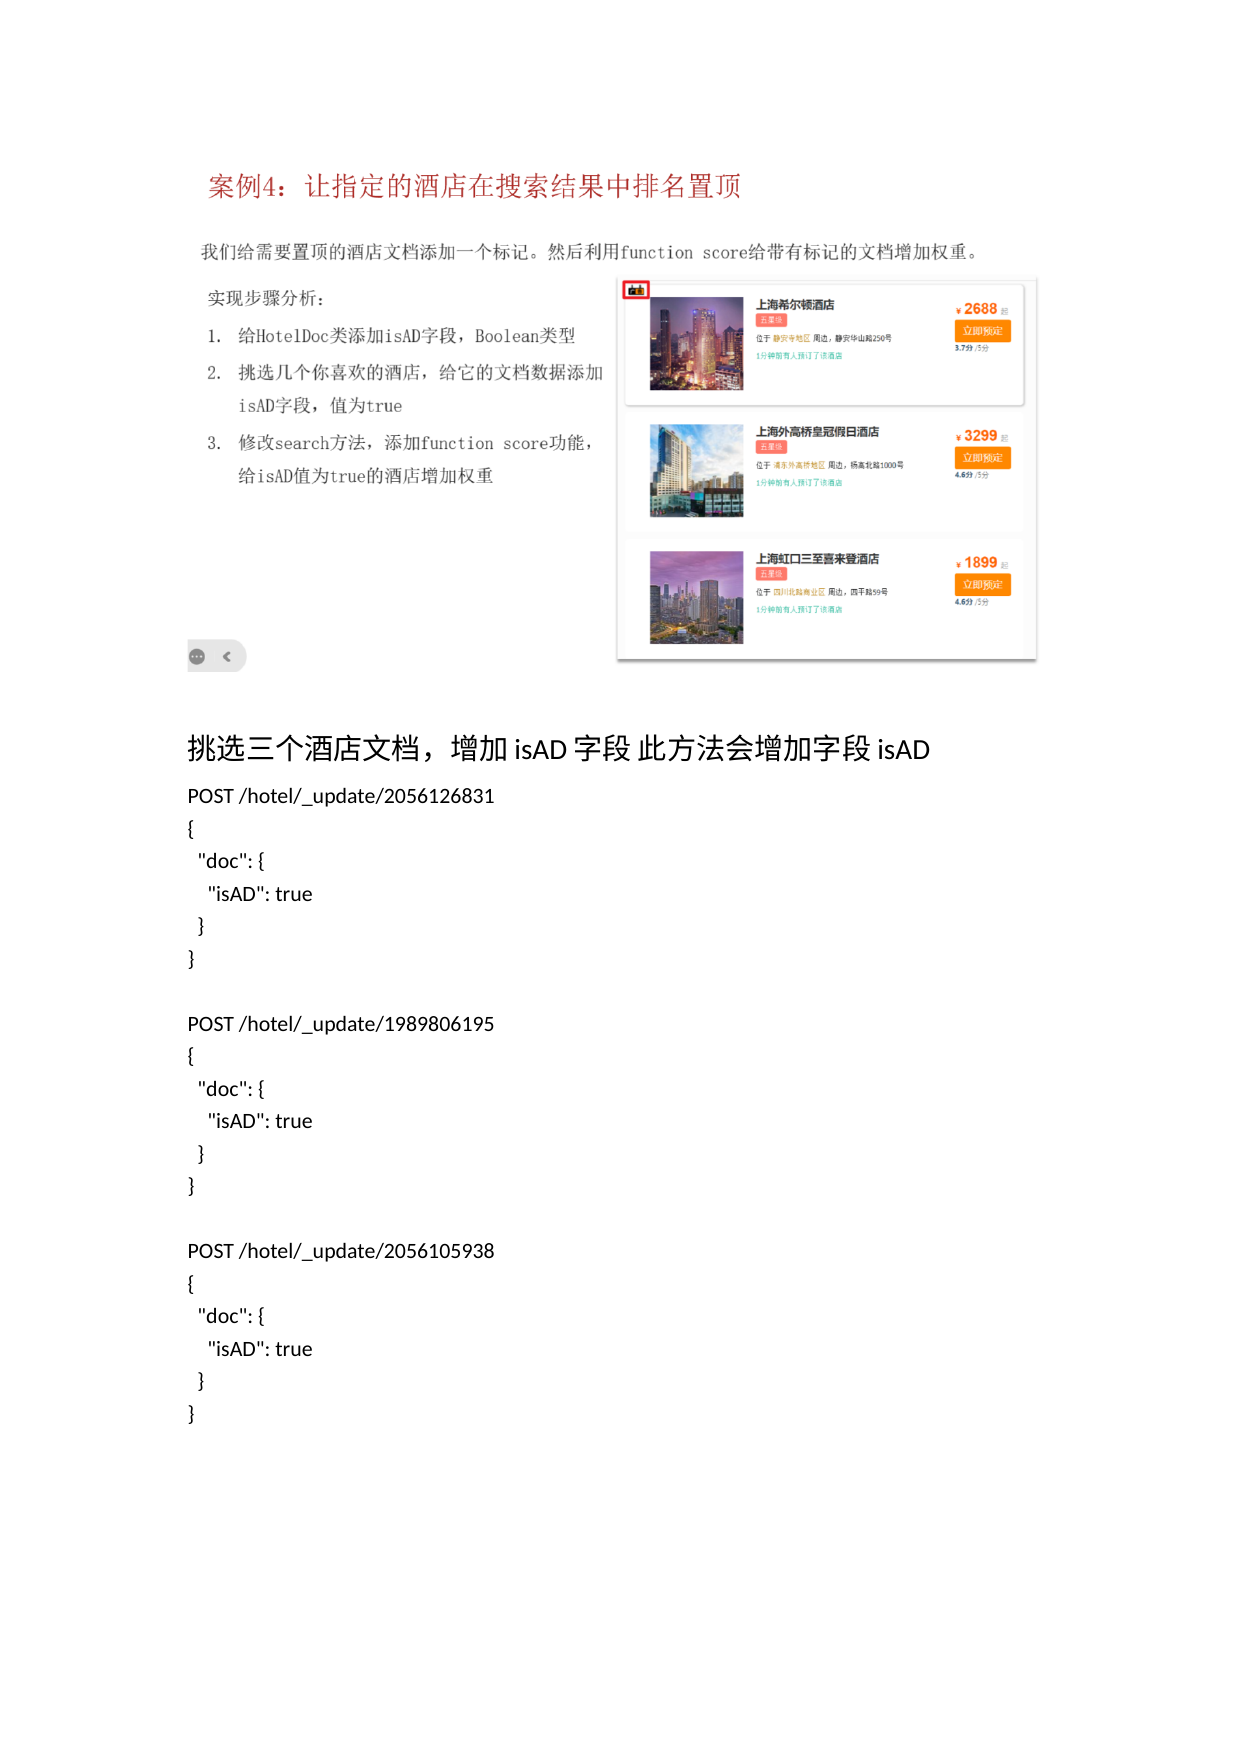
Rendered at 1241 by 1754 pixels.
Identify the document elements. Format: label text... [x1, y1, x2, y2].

text } [187, 1397, 1053, 1429]
text POST /hotel/_update/1989806195 [187, 1007, 1053, 1039]
text "isAD": true [187, 1104, 1053, 1137]
text "doc": { [187, 844, 1053, 877]
text { [187, 1267, 1053, 1299]
text 挑选三个酒店文档，增加isAD字段 此方法会增加字段isAD [187, 714, 1053, 779]
text "doc": { [187, 1299, 1053, 1332]
text "isAD": true [187, 877, 1053, 909]
text POST /hotel/_update/2056105938 [187, 1234, 1053, 1267]
text } [187, 1169, 1053, 1202]
text { [187, 1039, 1053, 1072]
text POST /hotel/_update/2056126831 [187, 779, 1053, 812]
text { [187, 812, 1053, 844]
text } [187, 909, 1053, 942]
text "isAD": true [187, 1332, 1053, 1364]
picture [187, 162, 1052, 672]
text } [187, 1364, 1053, 1397]
text "doc": { [187, 1072, 1053, 1104]
text } [187, 1137, 1053, 1169]
text } [187, 942, 1053, 974]
